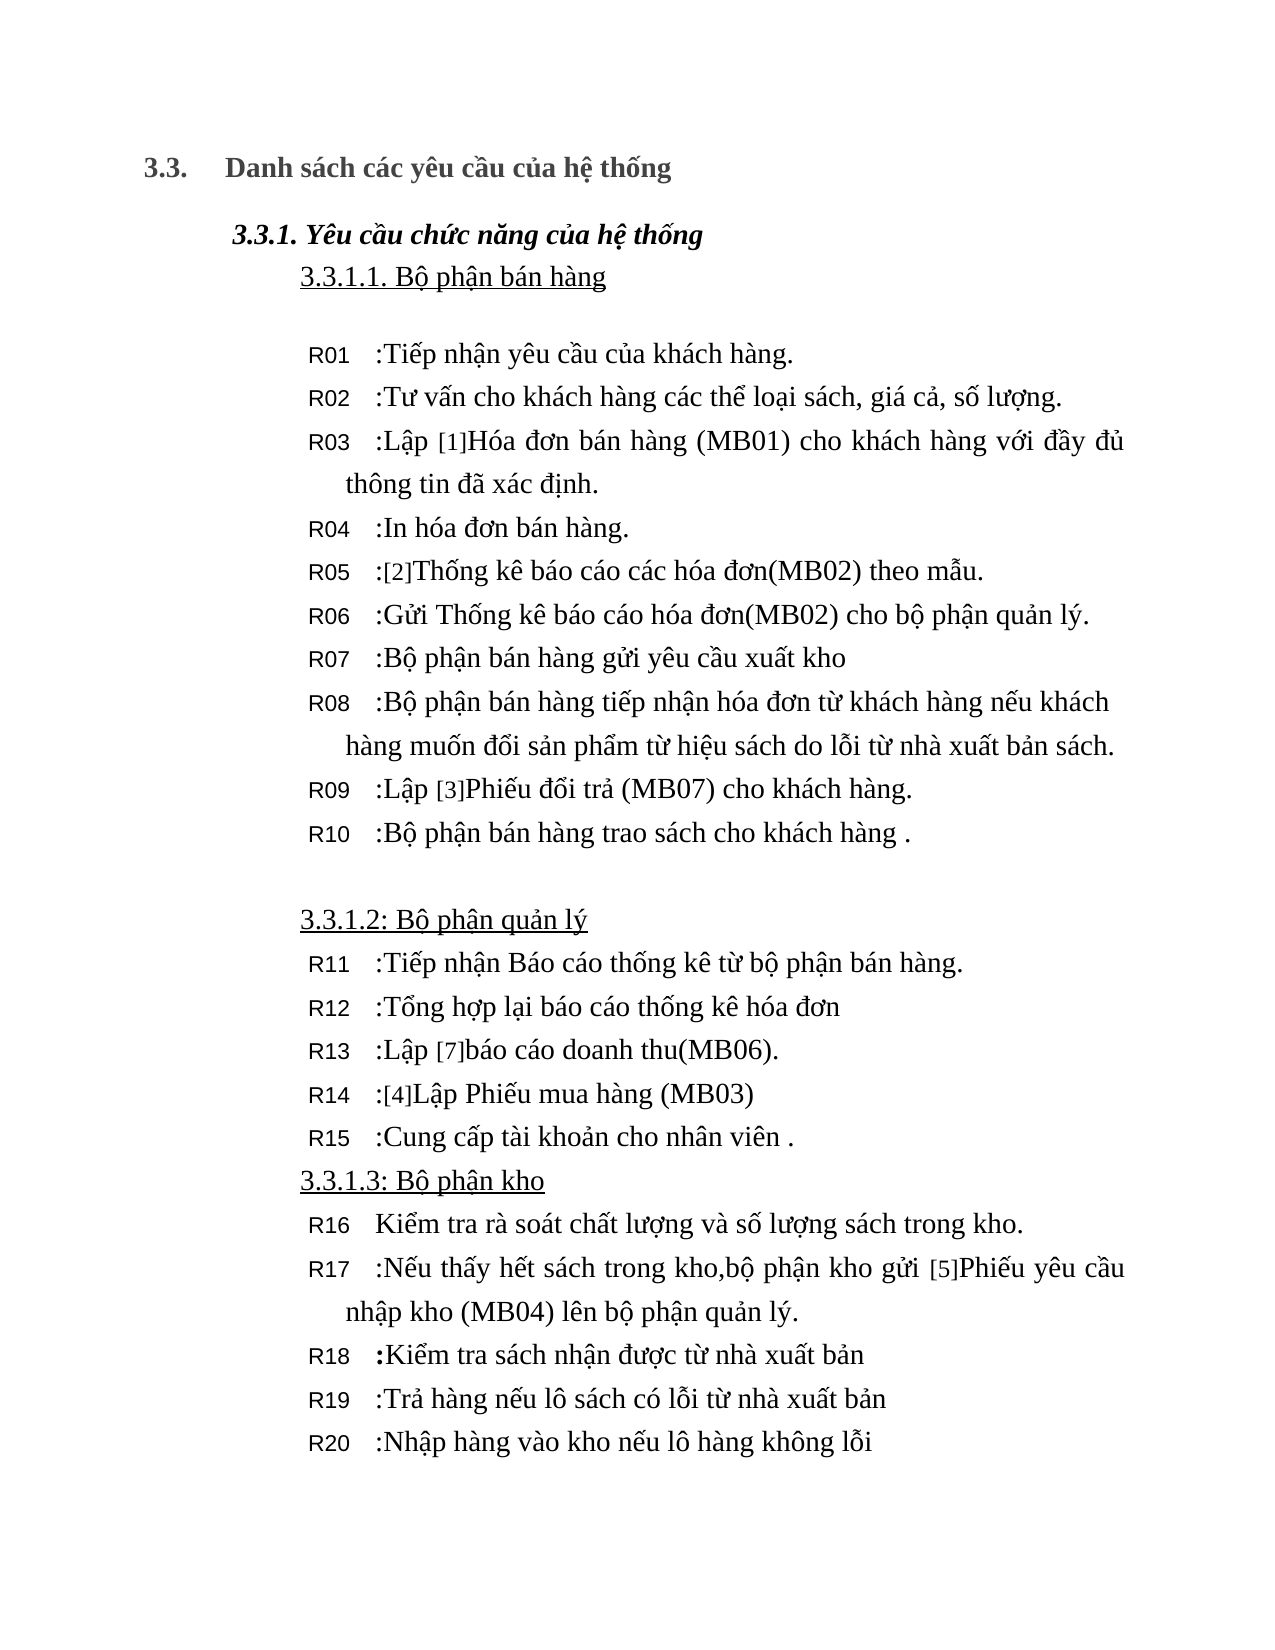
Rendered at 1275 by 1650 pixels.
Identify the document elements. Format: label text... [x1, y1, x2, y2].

list :Bộ phận bán hàng tiếp nhận hóa đơn từ khách hàng nếu khách hàng muốn đổi sản phẩm từ hiệu sách do lỗi từ nhà xuất bản sách. [308, 684, 1125, 761]
list :Cung cấp tài khoản cho nhân viên . [308, 1119, 1125, 1153]
list :Nhập hàng vào kho nếu lô hàng không lỗi [308, 1424, 1125, 1458]
list :Tiếp nhận Báo cáo thống kê từ bộ phận bán hàng. [308, 945, 1125, 979]
list :Tư vấn cho khách hàng các thể loại sách, giá cả, số lượng. [308, 379, 1125, 413]
list :Lập [3]Phiếu đổi trả (MB07) cho khách hàng. [308, 771, 1125, 805]
text 3.3.1.2: Bộ phận quản lý [225, 902, 1125, 935]
list :[2]Thống kê báo cáo các hóa đơn(MB02) theo mẫu. [308, 553, 1125, 587]
list Kiểm tra rà soát chất lượng và số lượng sách trong kho. [308, 1207, 1125, 1240]
subtitle 3.3.1. Yêu cầu chức năng của hệ thống [225, 217, 1125, 250]
list :[4]Lập Phiếu mua hàng (MB03) [308, 1076, 1125, 1109]
list :Lập [7]báo cáo doanh thu(MB06). [308, 1032, 1125, 1066]
subtitle Danh sách các yêu cầu của hệ thống [187, 150, 1125, 183]
list :In hóa đơn bán hàng. [308, 510, 1125, 543]
list :Tổng hợp lại báo cáo thống kê hóa đơn [308, 989, 1125, 1022]
list :Gửi Thống kê báo cáo hóa đơn(MB02) cho bộ phận quản lý. [308, 597, 1125, 631]
list :Lập [1]Hóa đơn bán hàng (MB01) cho khách hàng với đầy đủ thông tin đã xác định. [308, 423, 1125, 500]
list :Trả hàng nếu lô sách có lỗi từ nhà xuất bản [308, 1381, 1125, 1414]
list :Tiếp nhận yêu cầu của khách hàng. [308, 336, 1125, 369]
list :Bộ phận bán hàng trao sách cho khách hàng . [308, 815, 1125, 848]
list :Kiểm tra sách nhận được từ nhà xuất bản [308, 1337, 1125, 1371]
list :Bộ phận bán hàng gửi yêu cầu xuất kho [308, 641, 1125, 674]
text 3.3.1.3: Bộ phận kho [150, 1163, 1125, 1197]
text 3.3.1.1. Bộ phận bán hàng [225, 259, 1125, 292]
list :Nếu thấy hết sách trong kho,bộ phận kho gửi [5]Phiếu yêu cầu nhập kho (MB04) lên bộ phận quản lý. [308, 1250, 1125, 1327]
